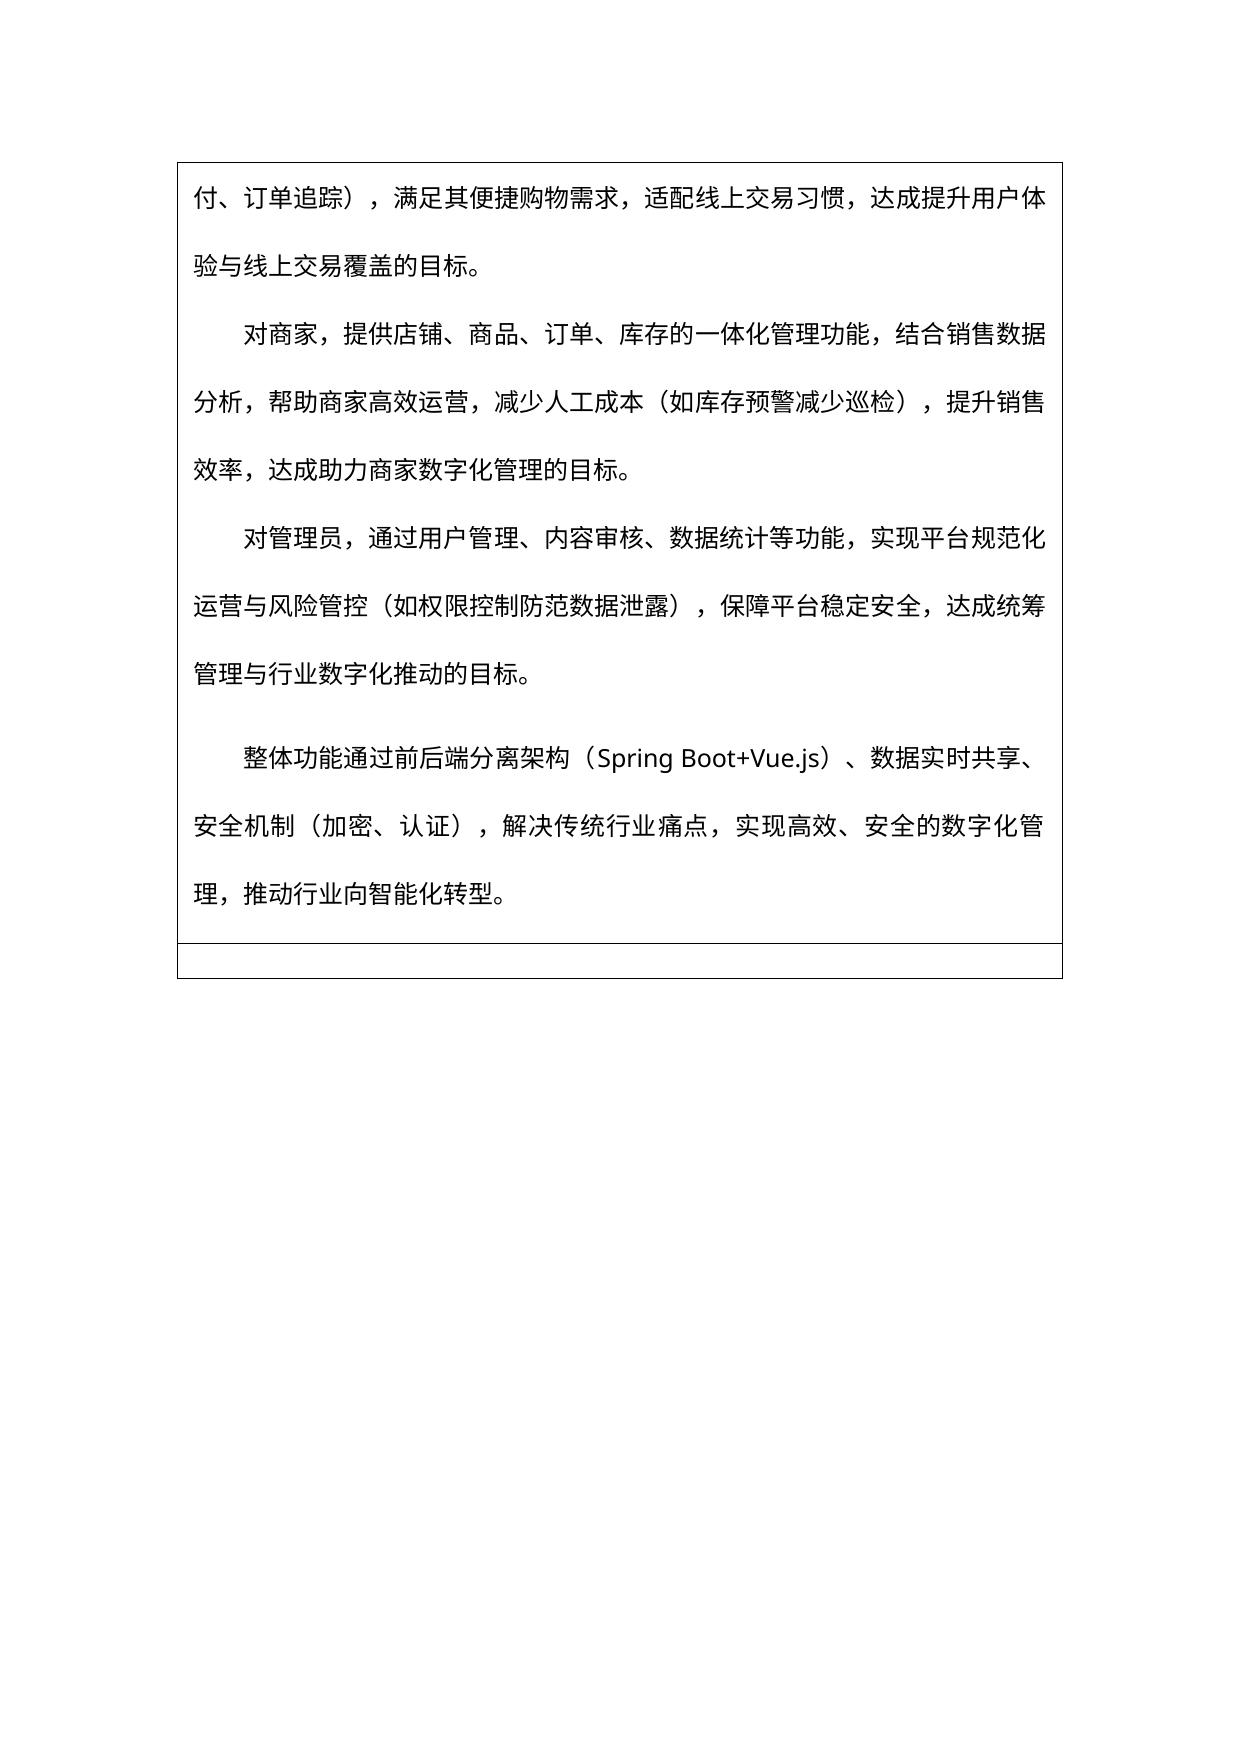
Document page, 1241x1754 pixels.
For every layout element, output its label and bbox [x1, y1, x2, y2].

table_cell [178, 163, 1062, 943]
table_cell [178, 944, 1062, 978]
